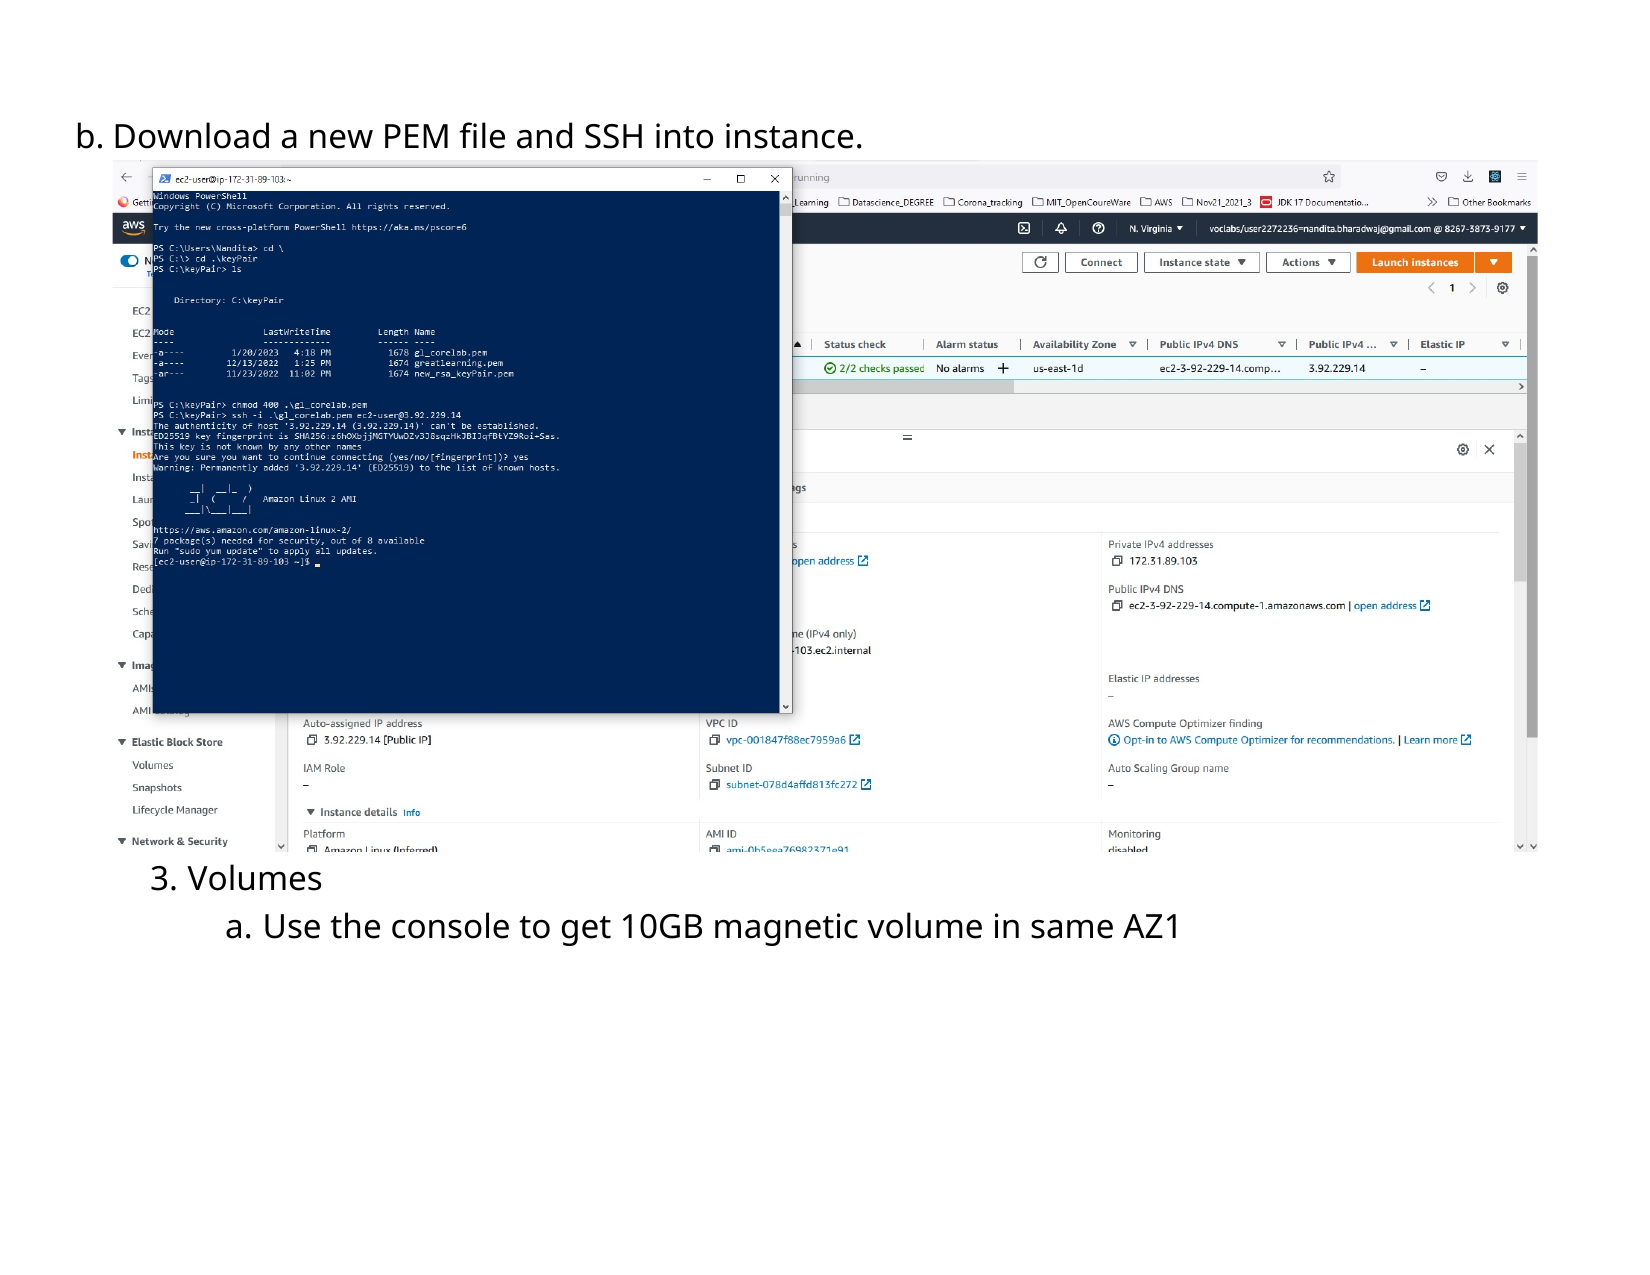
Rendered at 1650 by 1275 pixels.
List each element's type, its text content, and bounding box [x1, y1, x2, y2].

picture [112, 160, 1538, 852]
list Volumes [150, 854, 1537, 900]
list Use the console to get 10GB magnetic volume in same AZ1 [225, 903, 1537, 949]
